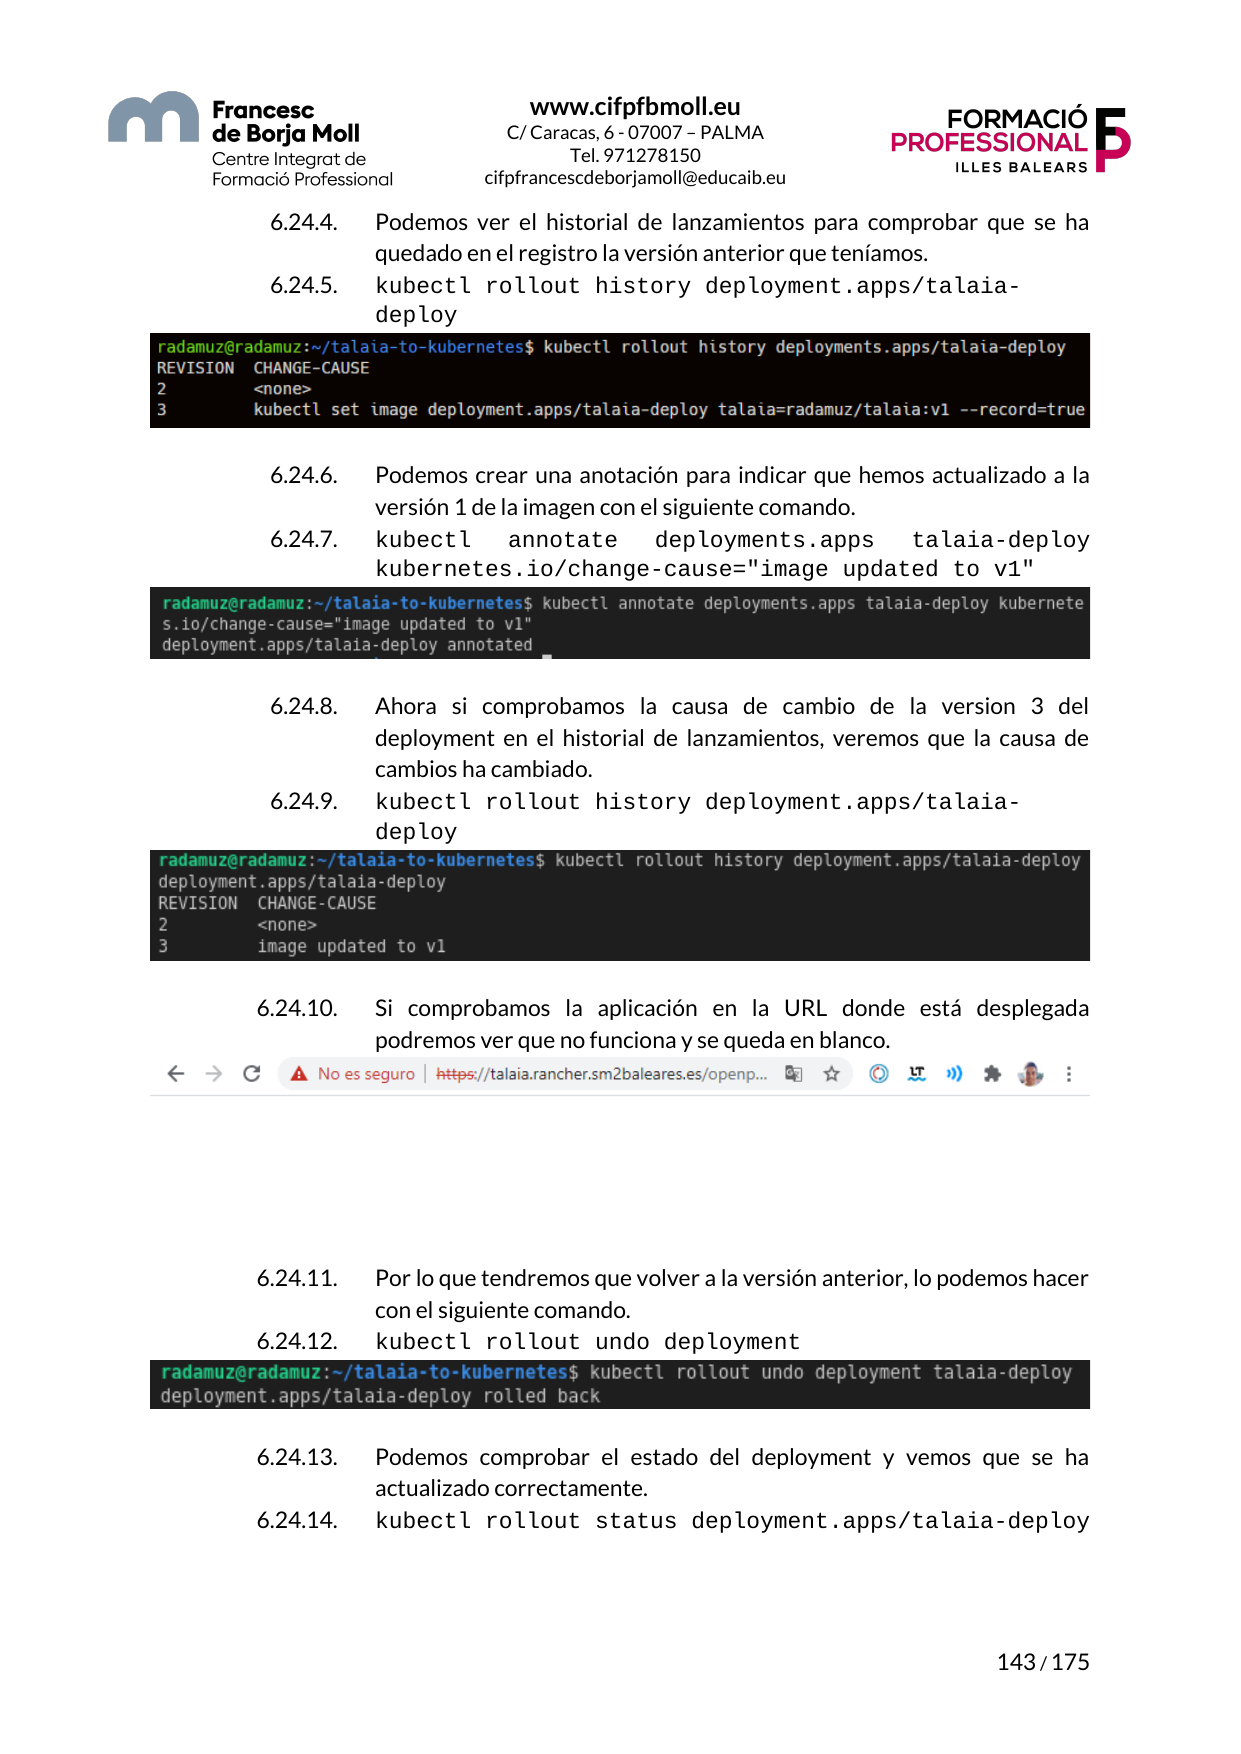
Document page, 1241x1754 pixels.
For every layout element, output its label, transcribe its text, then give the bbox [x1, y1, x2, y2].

list kubectl rollout history deployment.apps/talaia-deploy [337, 787, 1090, 846]
list kubectl rollout history deployment.apps/talaia-deploy [337, 271, 1090, 330]
list Por lo que tendremos que volver a la versión anterior, lo podemos hacer con el siguiente comando. [337, 1264, 1090, 1323]
picture [150, 333, 1091, 428]
list kubectl annotate deployments.apps talaia-deploy kubernetes.io/change-cause="image updated to v1" [337, 524, 1090, 584]
picture [150, 587, 1091, 659]
list Si comprobamos la aplicación en la URL donde está desplegada podremos ver que no funciona y se queda en blanco. [337, 994, 1090, 1053]
list Ahora si comprobamos la causa de cambio de la version 3 del deployment en el historial de lanzamientos, veremos que la causa de cambios ha cambiado. [337, 692, 1090, 783]
picture [150, 1360, 1091, 1409]
picture [150, 850, 1091, 961]
picture [105, 88, 397, 192]
list Podemos comprobar el estado del deployment y vemos que se ha actualizado correctamente. [337, 1443, 1090, 1502]
list kubectl rollout status deployment.apps/talaia-deploy [337, 1506, 1090, 1535]
picture [881, 90, 1142, 190]
list Podemos crear una anotación para indicar que hemos actualizado a la versión 1 de la imagen con el siguiente comando. [337, 461, 1090, 520]
list kubectl rollout undo deployment [337, 1327, 1090, 1356]
list Podemos ver el historial de lanzamientos para comprobar que se ha quedado en el registro la versión anterior que teníamos. [337, 207, 1090, 266]
picture [150, 1057, 1091, 1229]
